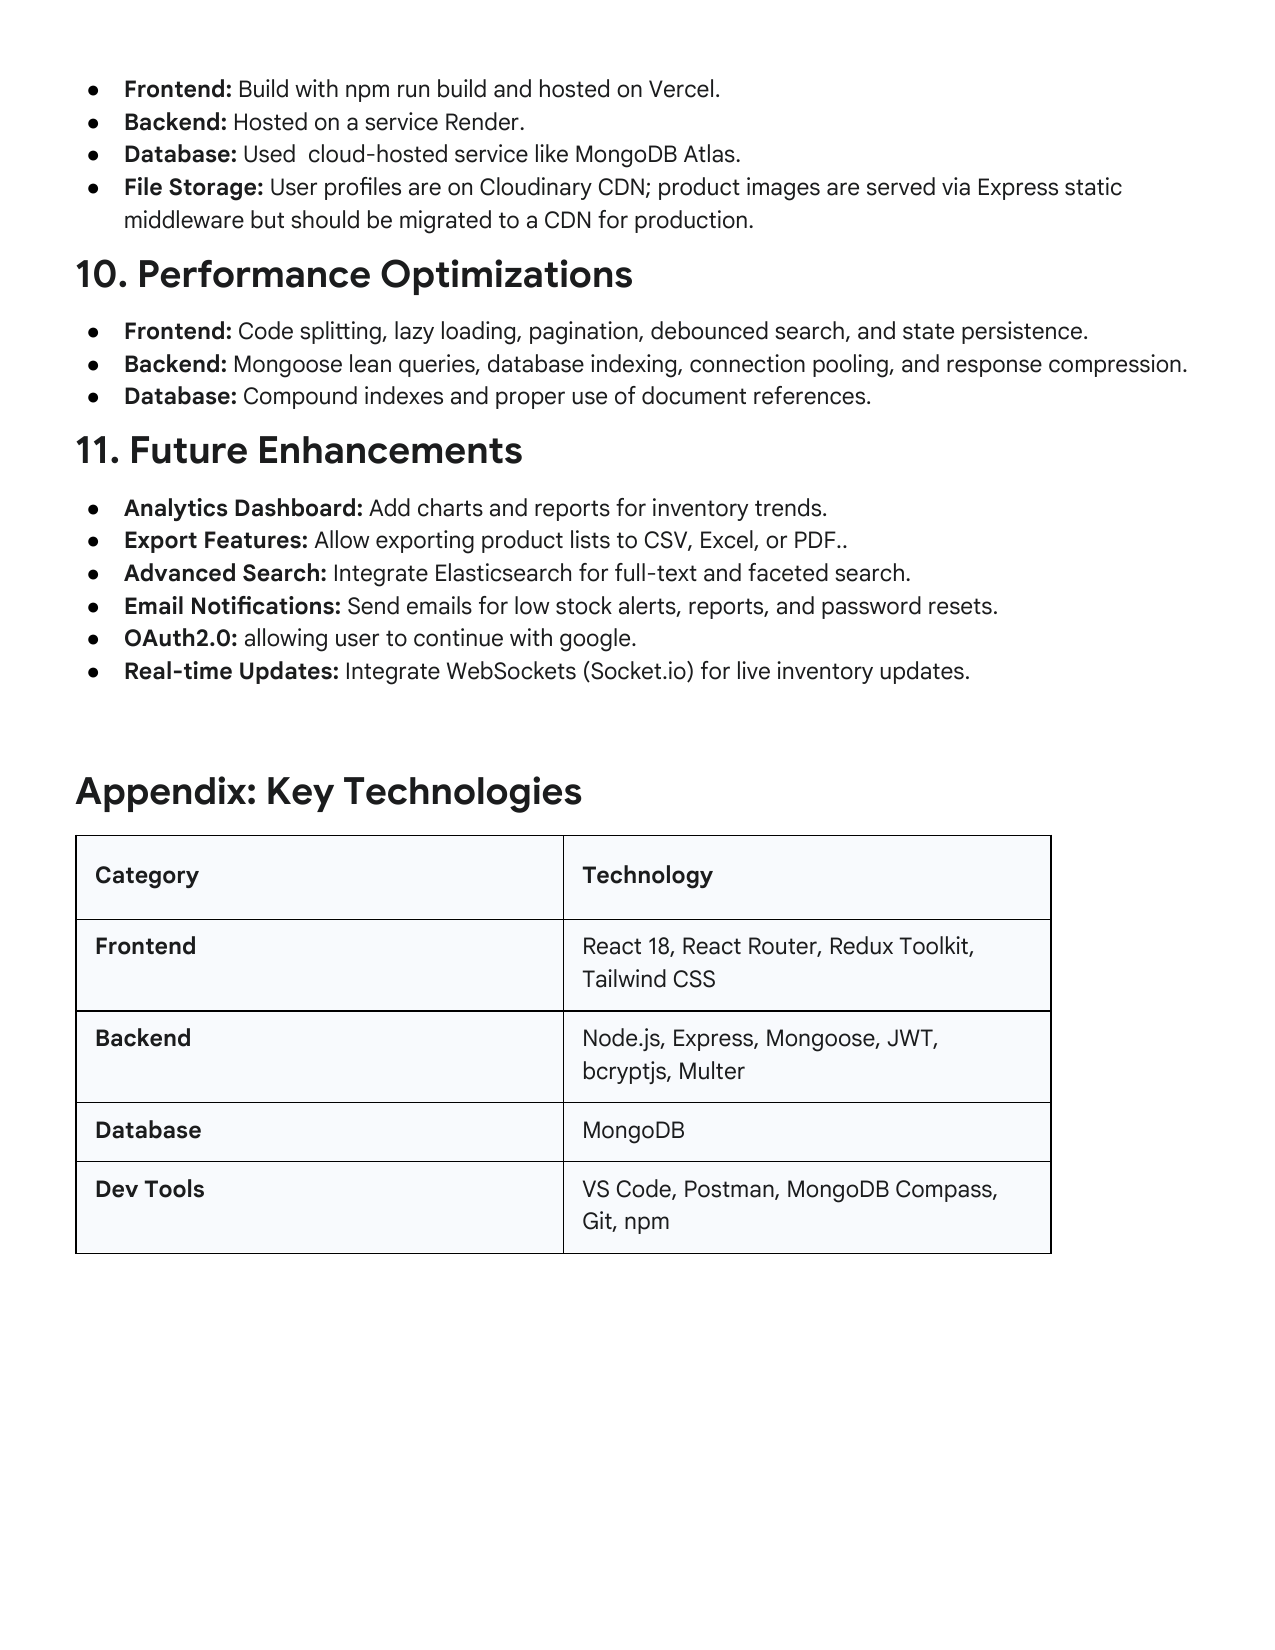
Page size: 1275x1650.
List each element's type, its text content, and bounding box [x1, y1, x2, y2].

list Analytics Dashboard: Add charts and reports for inventory trends. [86, 494, 1200, 522]
list Database: Compound indexes and proper use of document references. [86, 382, 1200, 411]
list Frontend: Code splitting, lazy loading, pagination, debounced search, and state persistence. [86, 317, 1200, 346]
list Advanced Search: Integrate Elasticsearch for full-text and faceted search. [86, 559, 1200, 588]
list Frontend: Build with npm run build and hosted on Vercel. [86, 75, 1200, 104]
table_cell Node.js, Express, Mongoose, JWT, bcryptjs, Multer [564, 1012, 1050, 1102]
table_cell Database [77, 1103, 563, 1161]
list Backend: Mongoose lean queries, database indexing, connection pooling, and response compression. [86, 350, 1200, 378]
list Backend: Hosted on a service Render. [86, 108, 1200, 136]
subtitle Appendix: Key Technologies [75, 768, 1200, 816]
table_cell MongoDB [564, 1103, 1050, 1161]
table_header Technology [564, 836, 1050, 918]
table_cell Frontend [77, 920, 563, 1010]
list OAuth2.0: allowing user to continue with google. [86, 624, 1200, 653]
subtitle 10. Performance Optimizations [75, 251, 1200, 298]
table_header Category [77, 836, 563, 918]
list Export Features: Allow exporting product lists to CSV, Excel, or PDF.. [86, 526, 1200, 555]
list File Storage: User profiles are on Cloudinary CDN; product images are served via Express static middleware but should be migrated to a CDN for production. [86, 173, 1200, 234]
table_cell React 18, React Router, Redux Toolkit, Tailwind CSS [564, 920, 1050, 1010]
list Email Notifications: Send emails for low stock alerts, reports, and password resets. [86, 592, 1200, 621]
subtitle 11. Future Enhancements [75, 428, 1200, 475]
list Database: Used cloud-hosted service like MongoDB Atlas. [86, 140, 1200, 169]
table_cell VS Code, Postman, MongoDB Compass, Git, npm [564, 1162, 1050, 1252]
list Real-time Updates: Integrate WebSockets (Socket.io) for live inventory updates. [86, 657, 1200, 686]
table_cell Backend [77, 1012, 563, 1102]
table_cell Dev Tools [77, 1162, 563, 1252]
